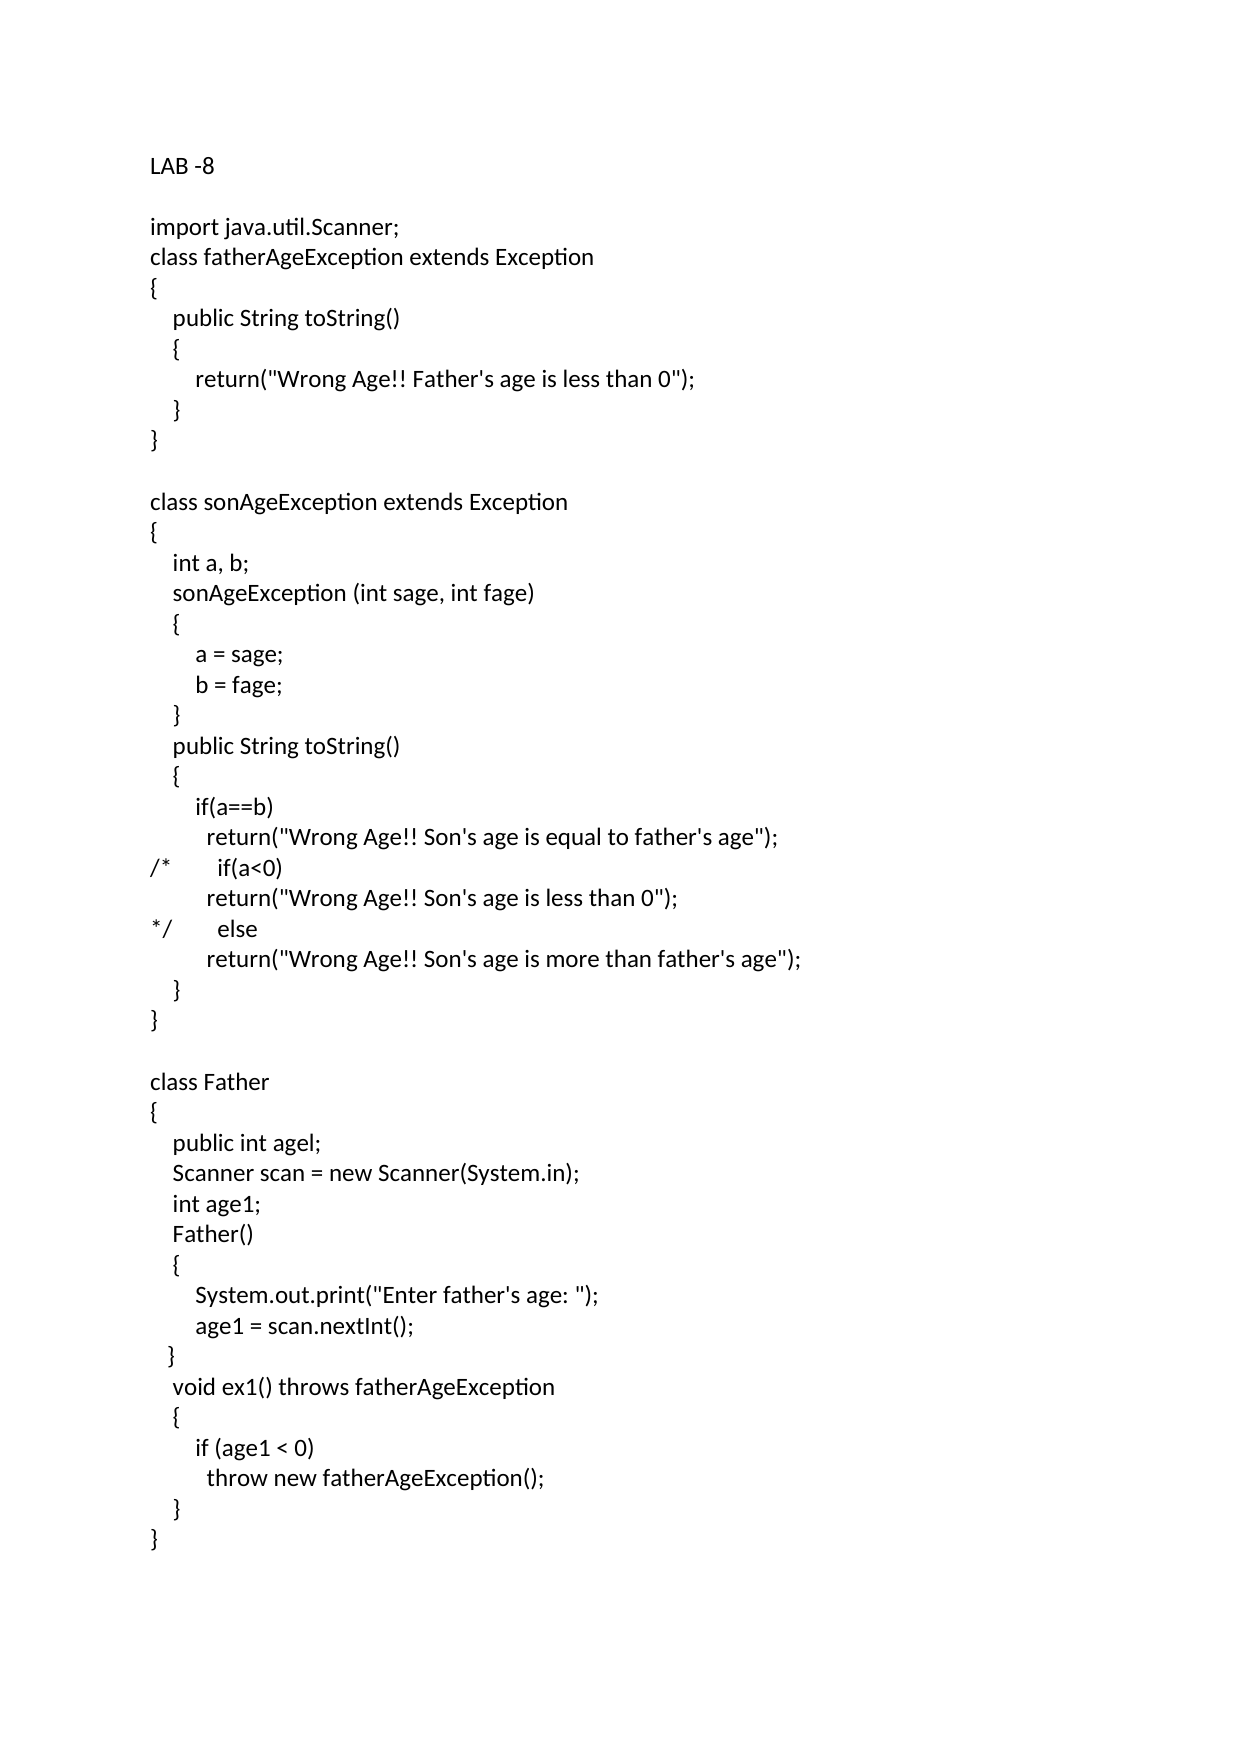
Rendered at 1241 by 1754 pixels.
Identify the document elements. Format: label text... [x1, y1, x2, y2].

text public String toString() [150, 303, 1090, 333]
text Scanner scan = new Scanner(System.in); [150, 1157, 1090, 1188]
text age1 = scan.nextInt(); [150, 1310, 1090, 1340]
text b = fage; [150, 669, 1090, 699]
text LAB -8 [150, 150, 1090, 181]
text } [150, 394, 1090, 425]
text } [150, 1004, 1090, 1035]
text throw new fatherAgeException(); [150, 1462, 1090, 1493]
text { [150, 272, 1090, 303]
text } [150, 1340, 1090, 1371]
text { [150, 516, 1090, 547]
text { [150, 608, 1090, 638]
text /* if(a<0) [150, 852, 1090, 882]
text System.out.print("Enter father's age: "); [150, 1279, 1090, 1310]
text public String toString() [150, 730, 1090, 760]
text { [150, 760, 1090, 791]
text return("Wrong Age!! Father's age is less than 0"); [150, 364, 1090, 394]
text { [150, 1249, 1090, 1279]
text import java.util.Scanner; [150, 211, 1090, 242]
text } [150, 699, 1090, 730]
text class sonAgeException extends Exception [150, 486, 1090, 516]
text Father() [150, 1218, 1090, 1249]
text int age1; [150, 1188, 1090, 1218]
text int a, b; [150, 547, 1090, 577]
text return("Wrong Age!! Son's age is more than father's age"); [150, 943, 1090, 974]
text { [150, 1096, 1090, 1127]
text } [150, 1523, 1090, 1554]
text if (age1 < 0) [150, 1432, 1090, 1462]
text } [150, 1493, 1090, 1523]
text return("Wrong Age!! Son's age is equal to father's age"); [150, 821, 1090, 852]
text return("Wrong Age!! Son's age is less than 0"); [150, 882, 1090, 913]
text } [150, 425, 1090, 455]
text } [150, 974, 1090, 1004]
text class fatherAgeException extends Exception [150, 242, 1090, 272]
text void ex1() throws fatherAgeException [150, 1371, 1090, 1401]
text public int agel; [150, 1127, 1090, 1157]
text { [150, 333, 1090, 364]
text a = sage; [150, 638, 1090, 669]
text class Father [150, 1066, 1090, 1096]
text if(a==b) [150, 791, 1090, 821]
text { [150, 1401, 1090, 1432]
text */ else [150, 913, 1090, 943]
text sonAgeException (int sage, int fage) [150, 577, 1090, 608]
